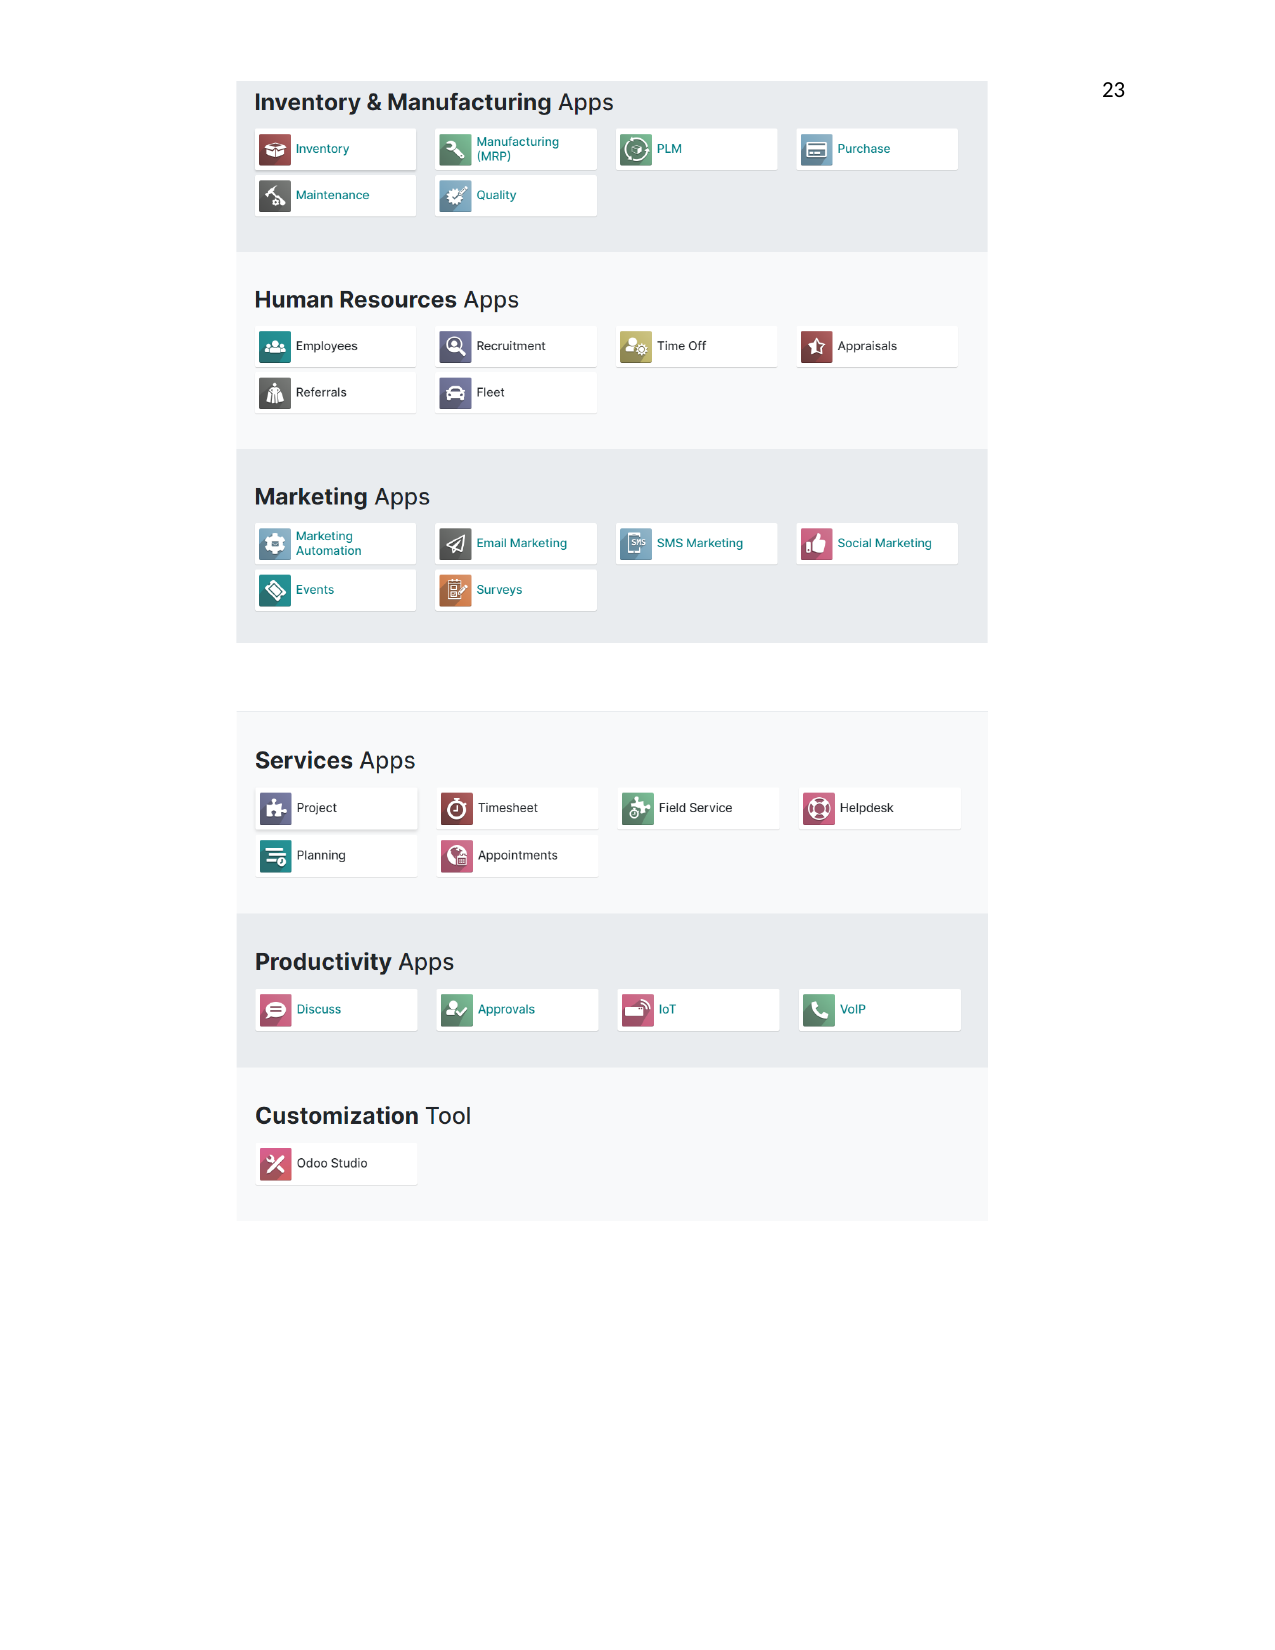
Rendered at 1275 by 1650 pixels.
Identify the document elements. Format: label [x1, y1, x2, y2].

picture [236, 81, 988, 643]
picture [236, 711, 988, 1221]
